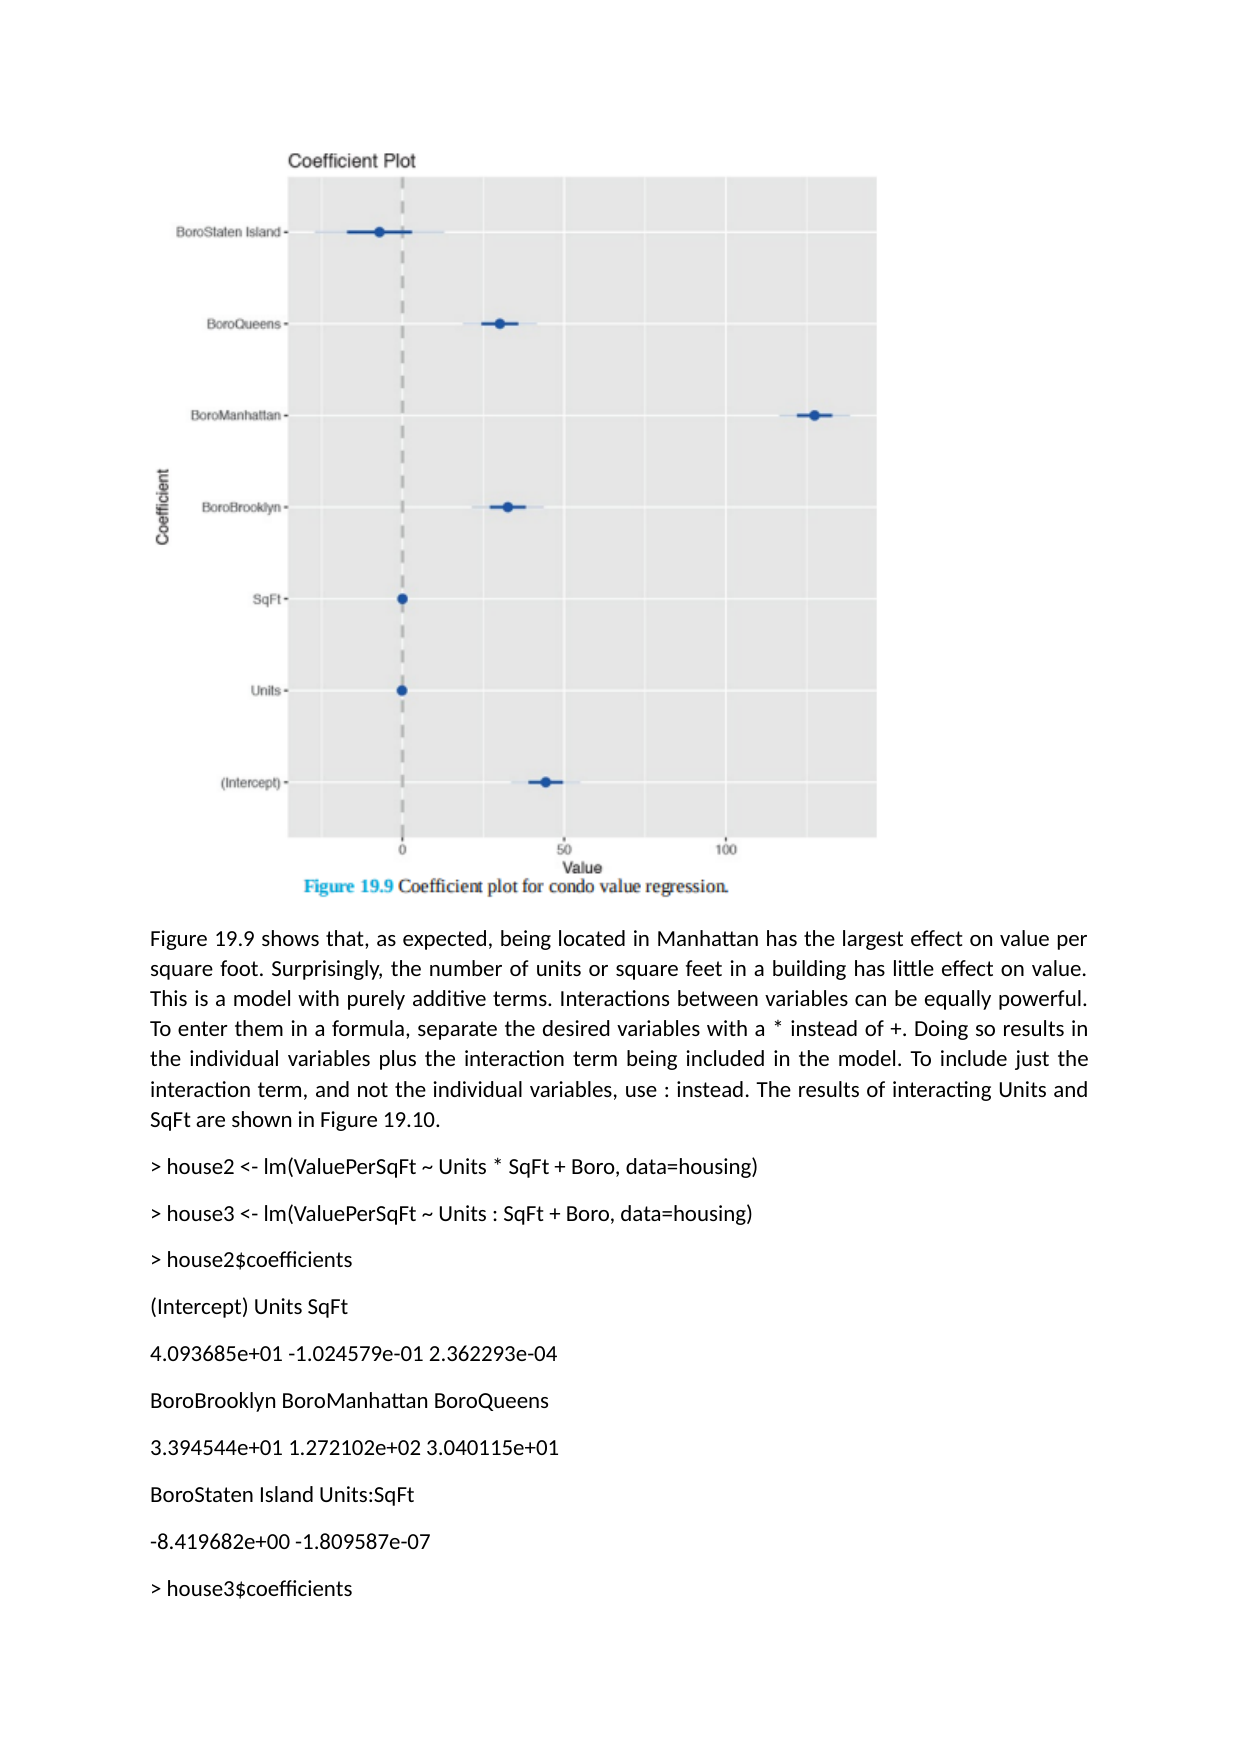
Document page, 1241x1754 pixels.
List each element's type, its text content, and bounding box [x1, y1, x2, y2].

text BoroBrooklyn BoroManhattan BoroQueens [150, 1386, 1090, 1414]
text 3.394544e+01 1.272102e+02 3.040115e+01 [150, 1433, 1090, 1461]
text (Intercept) Units SqFt [150, 1292, 1090, 1320]
text BoroStaten Island Units:SqFt [150, 1480, 1090, 1508]
text > house3$coefficients [150, 1574, 1090, 1602]
text > house2 <- lm(ValuePerSqFt ~ Units * SqFt + Boro, data=housing) [150, 1152, 1090, 1180]
text > house2$coefficients [150, 1246, 1090, 1273]
picture [150, 150, 888, 905]
text Figure 19.9 shows that, as expected, being located in Manhattan has the largest effect on value per square foot. Surprisingly, the number of units or square feet in a building has little effect on value. This is a model with purely additive terms. Interactions between variables can be equally powerful. To enter them in a formula, separate the desired variables with a * instead of +. Doing so results in the individual variables plus the interaction term being included in the model. To include just the interaction term, and not the individual variables, use : instead. The results of interacting Units and SqFt are shown in Figure 19.10. [150, 924, 1090, 1133]
text -8.419682e+00 -1.809587e-07 [150, 1527, 1090, 1555]
text 4.093685e+01 -1.024579e-01 2.362293e-04 [150, 1339, 1090, 1367]
text > house3 <- lm(ValuePerSqFt ~ Units : SqFt + Boro, data=housing) [150, 1199, 1090, 1227]
